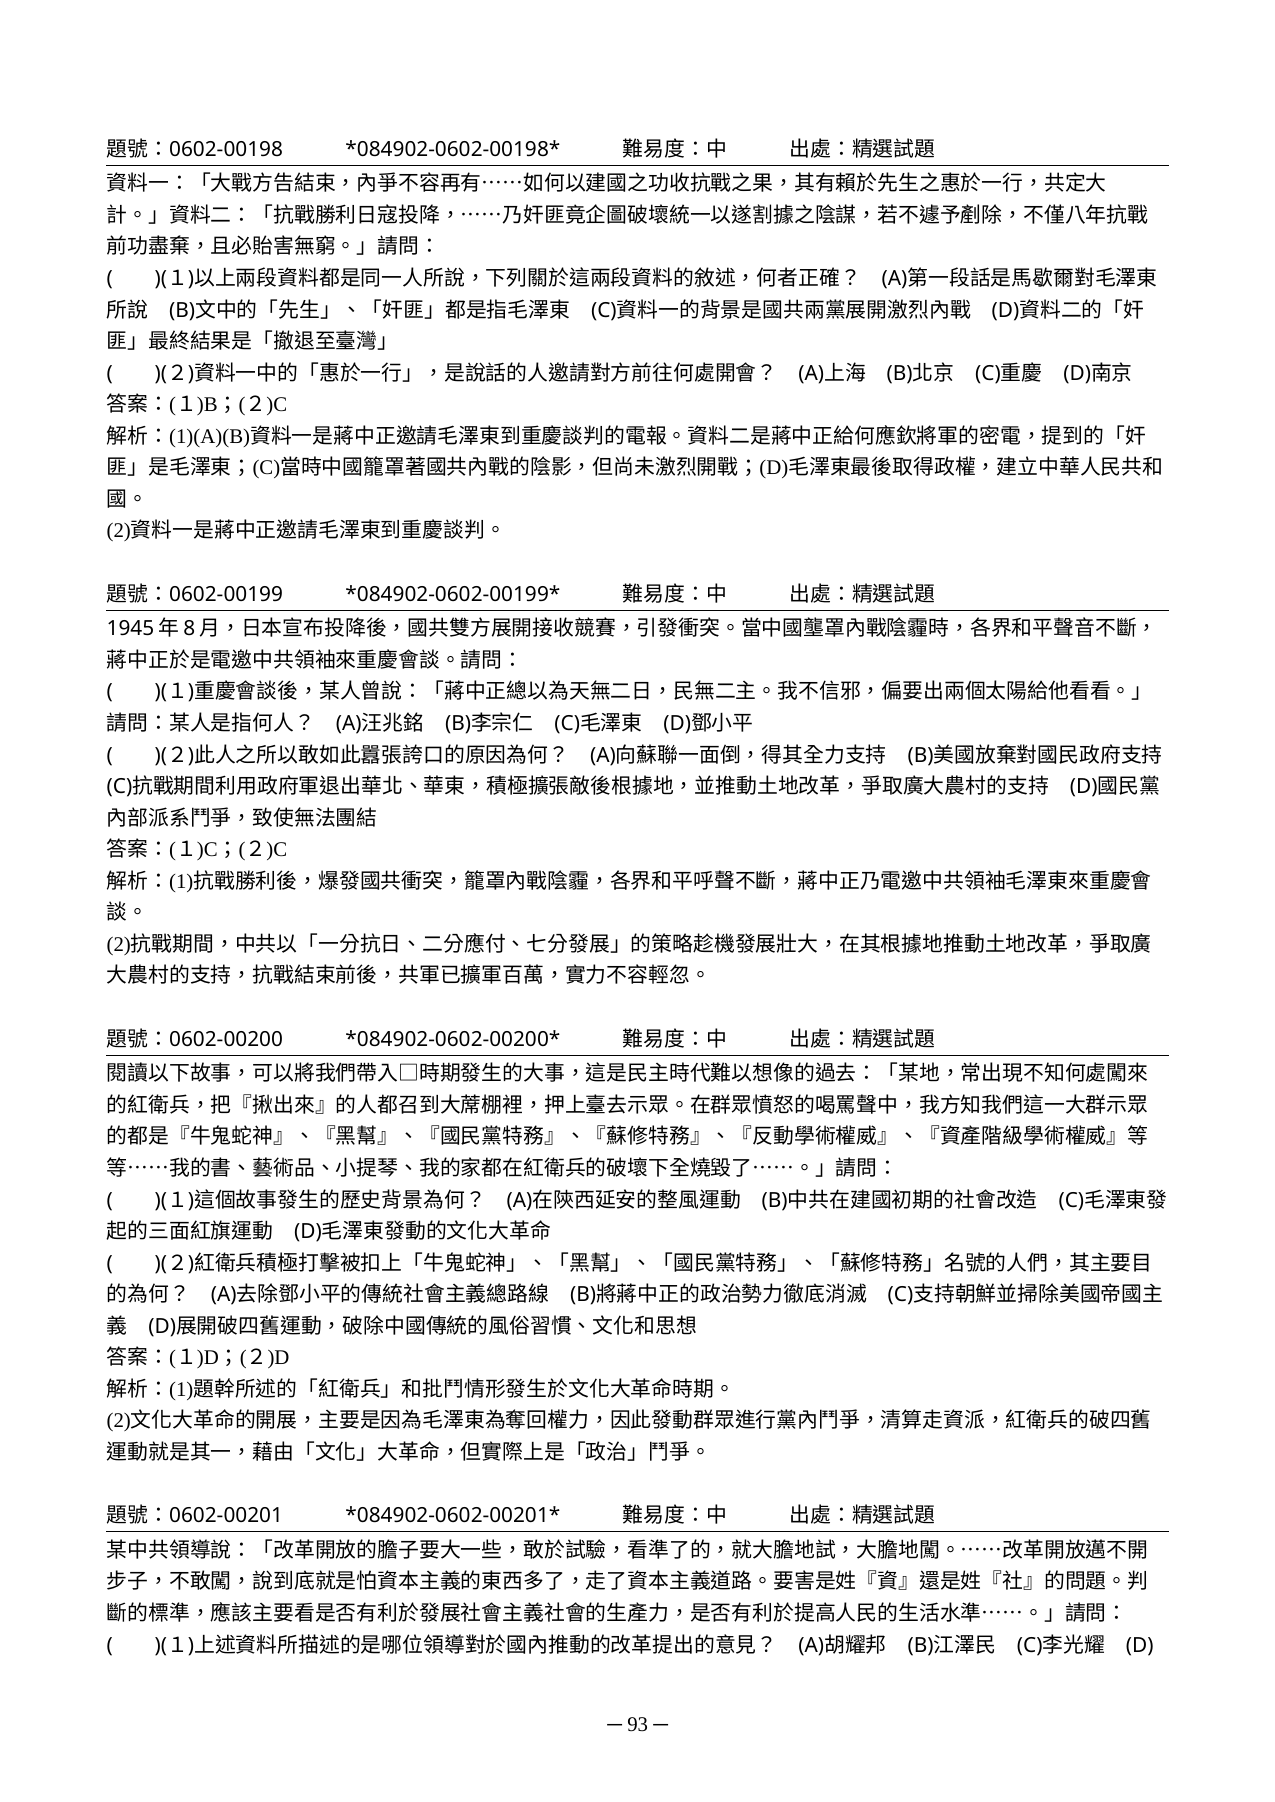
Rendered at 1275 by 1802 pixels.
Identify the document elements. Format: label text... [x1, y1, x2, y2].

text 解析：(1)題幹所述的「紅衛兵」和批鬥情形發生於文化大革命時期。 (2)文化大革命的開展，主要是因為毛澤東為奪回權力，因此發動群眾進行黨內鬥爭，清算走資派，紅衛兵的破四舊運動就是其一，藉由「文化」大革命，但實際上是「政治」鬥爭。 [106, 1372, 1169, 1466]
text 答案：(１)C；(２)C [106, 832, 1169, 863]
text 題號：0602-00200 *084902-0602-00200* 難易度：中 出處：精選試題 [106, 1021, 1169, 1055]
text 題號：0602-00199 *084902-0602-00199* 難易度：中 出處：精選試題 [106, 576, 1169, 610]
text 題號：0602-00201 *084902-0602-00201* 難易度：中 出處：精選試題 [106, 1498, 1169, 1531]
text 閱讀以下故事，可以將我們帶入□時期發生的大事，這是民主時代難以想像的過去：「某地，常出現不知何處闖來的紅衛兵，把『揪出來』的人都召到大蓆棚裡，押上臺去示眾。在群眾憤怒的喝罵聲中，我方知我們這一大群示眾的都是『牛鬼蛇神』、『黑幫』、『國民黨特務』、『蘇修特務』、『反動學術權威』、『資產階級學術權威』等等……我的書、藝術品、小提琴、我的家都在紅衛兵的破壞下全燒毀了……。」請問： ( )(１)這個故事發生的歷史背景為何？ (A)在陝西延安的整風運動 (B)中共在建國初期的社會改造 (C)毛澤東發起的三面紅旗運動 (D)毛澤東發動的文化大革命 ( )(２)紅衛兵積極打擊被扣上「牛鬼蛇神」、「黑幫」、「國民黨特務」、「蘇修特務」名號的人們，其主要目的為何？ (A)去除鄧小平的傳統社會主義總路線 (B)將蔣中正的政治勢力徹底消滅 (C)支持朝鮮並掃除美國帝國主義 (D)展開破四舊運動，破除中國傳統的風俗習慣、文化和思想 [106, 1056, 1169, 1340]
text 答案：(１)B；(２)C [106, 387, 1169, 418]
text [106, 1532, 1169, 1659]
text 題號：0602-00198 *084902-0602-00198* 難易度：中 出處：精選試題 [106, 131, 1169, 165]
text 1945年8月，日本宣布投降後，國共雙方展開接收競賽，引發衝突。當中國壟罩內戰陰霾時，各界和平聲音不斷，蔣中正於是電邀中共領袖來重慶會談。請問： ( )(１)重慶會談後，某人曾說：「蔣中正總以為天無二日，民無二主。我不信邪，偏要出兩個太陽給他看看。」請問：某人是指何人？ (A)汪兆銘 (B)李宗仁 (C)毛澤東 (D)鄧小平 ( )(２)此人之所以敢如此囂張誇口的原因為何？ (A)向蘇聯一面倒，得其全力支持 (B)美國放棄對國民政府支持 (C)抗戰期間利用政府軍退出華北、華東，積極擴張敵後根據地，並推動土地改革，爭取廣大農村的支持 (D)國民黨內部派系鬥爭，致使無法團結 [106, 611, 1169, 832]
text 資料一：「大戰方告結束，內爭不容再有……如何以建國之功收抗戰之果，其有賴於先生之惠於一行，共定大計。」資料二：「抗戰勝利日寇投降，……乃奸匪竟企圖破壞統一以遂割據之陰謀，若不遽予剷除，不僅八年抗戰前功盡棄，且必貽害無窮。」請問： ( )(１)以上兩段資料都是同一人所說，下列關於這兩段資料的敘述，何者正確？ (A)第一段話是馬歇爾對毛澤東所說 (B)文中的「先生」、「奸匪」都是指毛澤東 (C)資料一的背景是國共兩黨展開激烈內戰 (D)資料二的「奸匪」最終結果是「撤退至臺灣」 ( )(２)資料一中的「惠於一行」，是說話的人邀請對方前往何處開會？ (A)上海 (B)北京 (C)重慶 (D)南京 [106, 166, 1169, 387]
text 解析：(1)(A)(B)資料一是蔣中正邀請毛澤東到重慶談判的電報。資料二是蔣中正給何應欽將軍的密電，提到的「奸匪」是毛澤東；(C)當時中國籠罩著國共內戰的陰影，但尚未激烈開戰；(D)毛澤東最後取得政權，建立中華人民共和國。 (2)資料一是蔣中正邀請毛澤東到重慶談判。 [106, 418, 1169, 545]
text 解析：(1)抗戰勝利後，爆發國共衝突，籠罩內戰陰霾，各界和平呼聲不斷，蔣中正乃電邀中共領袖毛澤東來重慶會談。 (2)抗戰期間，中共以「一分抗日、二分應付、七分發展」的策略趁機發展壯大，在其根據地推動土地改革，爭取廣大農村的支持，抗戰結束前後，共軍已擴軍百萬，實力不容輕忽。 [106, 863, 1169, 990]
text 答案：(１)D；(２)D [106, 1340, 1169, 1372]
